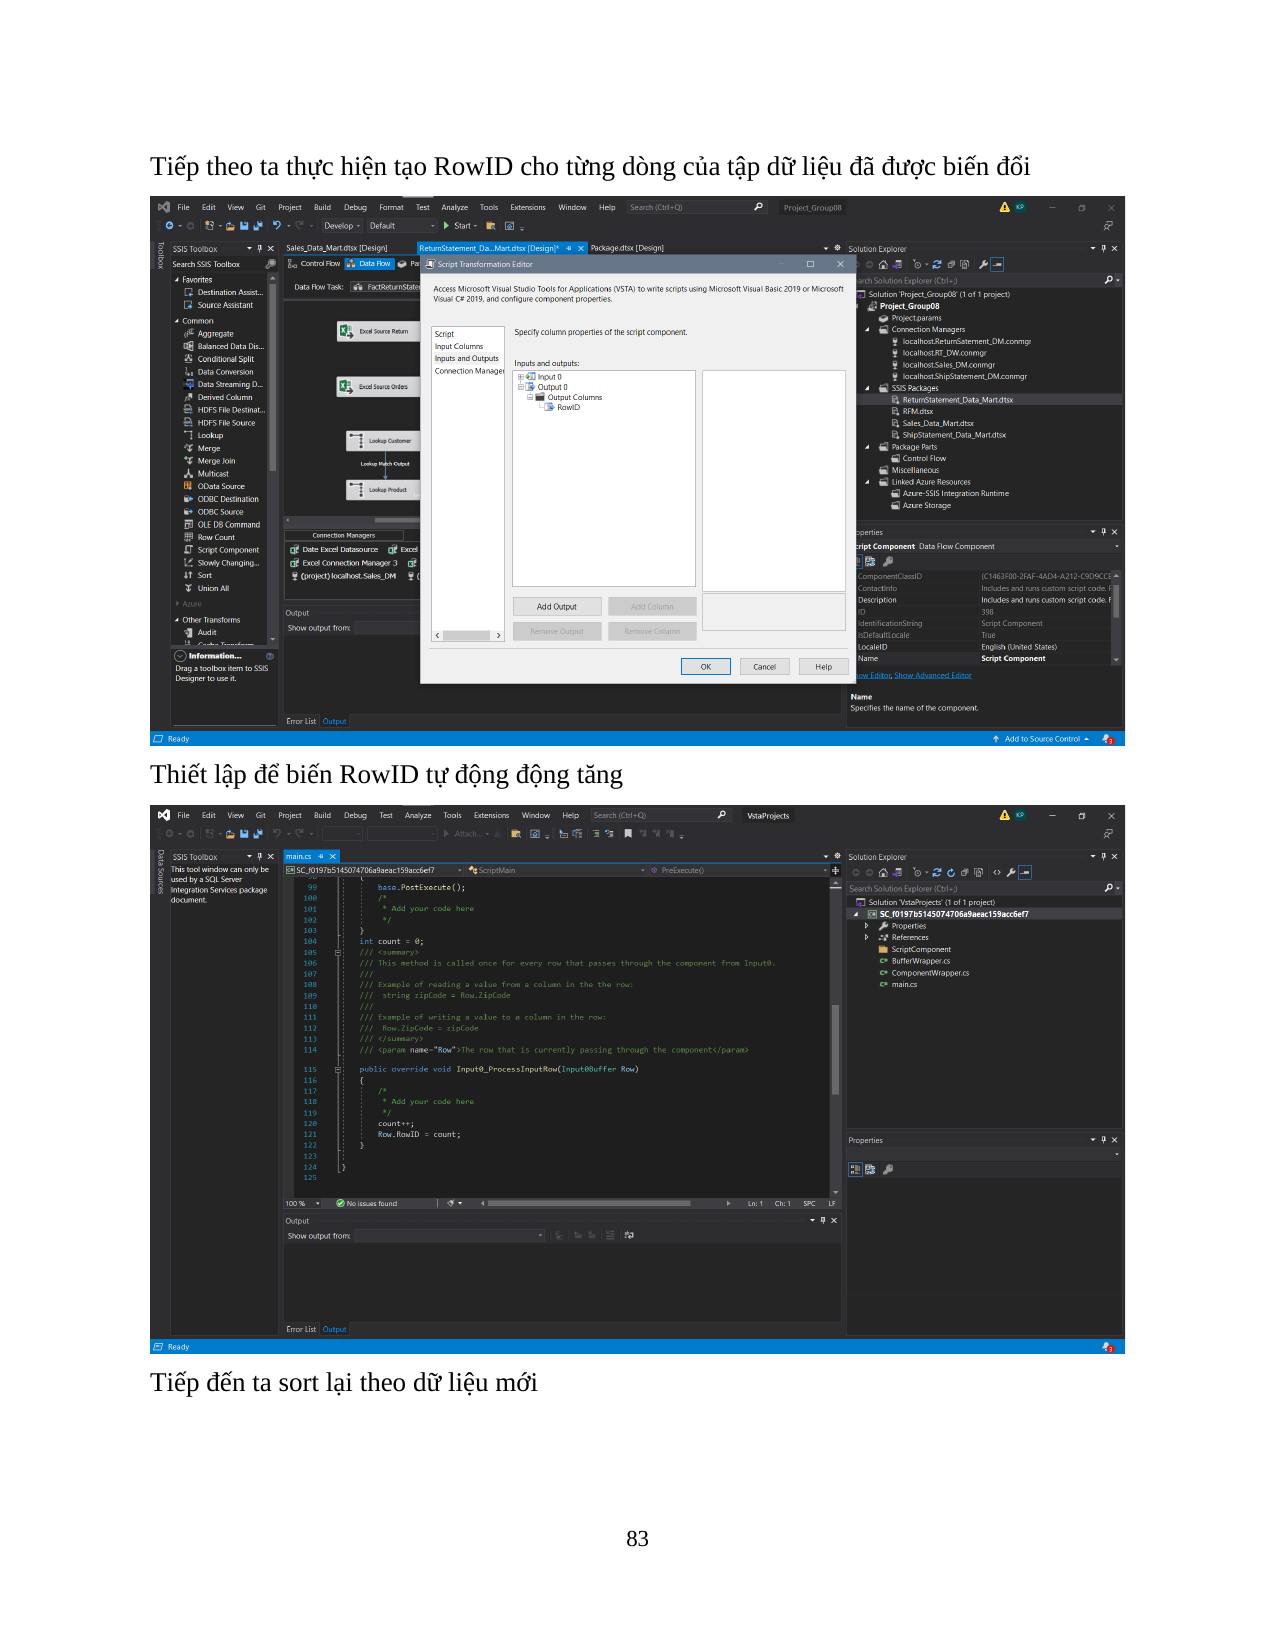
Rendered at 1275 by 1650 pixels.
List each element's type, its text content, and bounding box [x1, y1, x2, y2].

picture [150, 805, 1125, 1354]
picture [150, 196, 1125, 746]
text Tiếp đến ta sort lại theo dữ liệu mới [150, 1366, 1125, 1398]
text Thiết lập để biến RowID tự động động tăng [150, 758, 1125, 789]
text Tiếp theo ta thực hiện tạo RowID cho từng dòng của tập dữ liệu đã được biến đổi [150, 150, 1125, 181]
